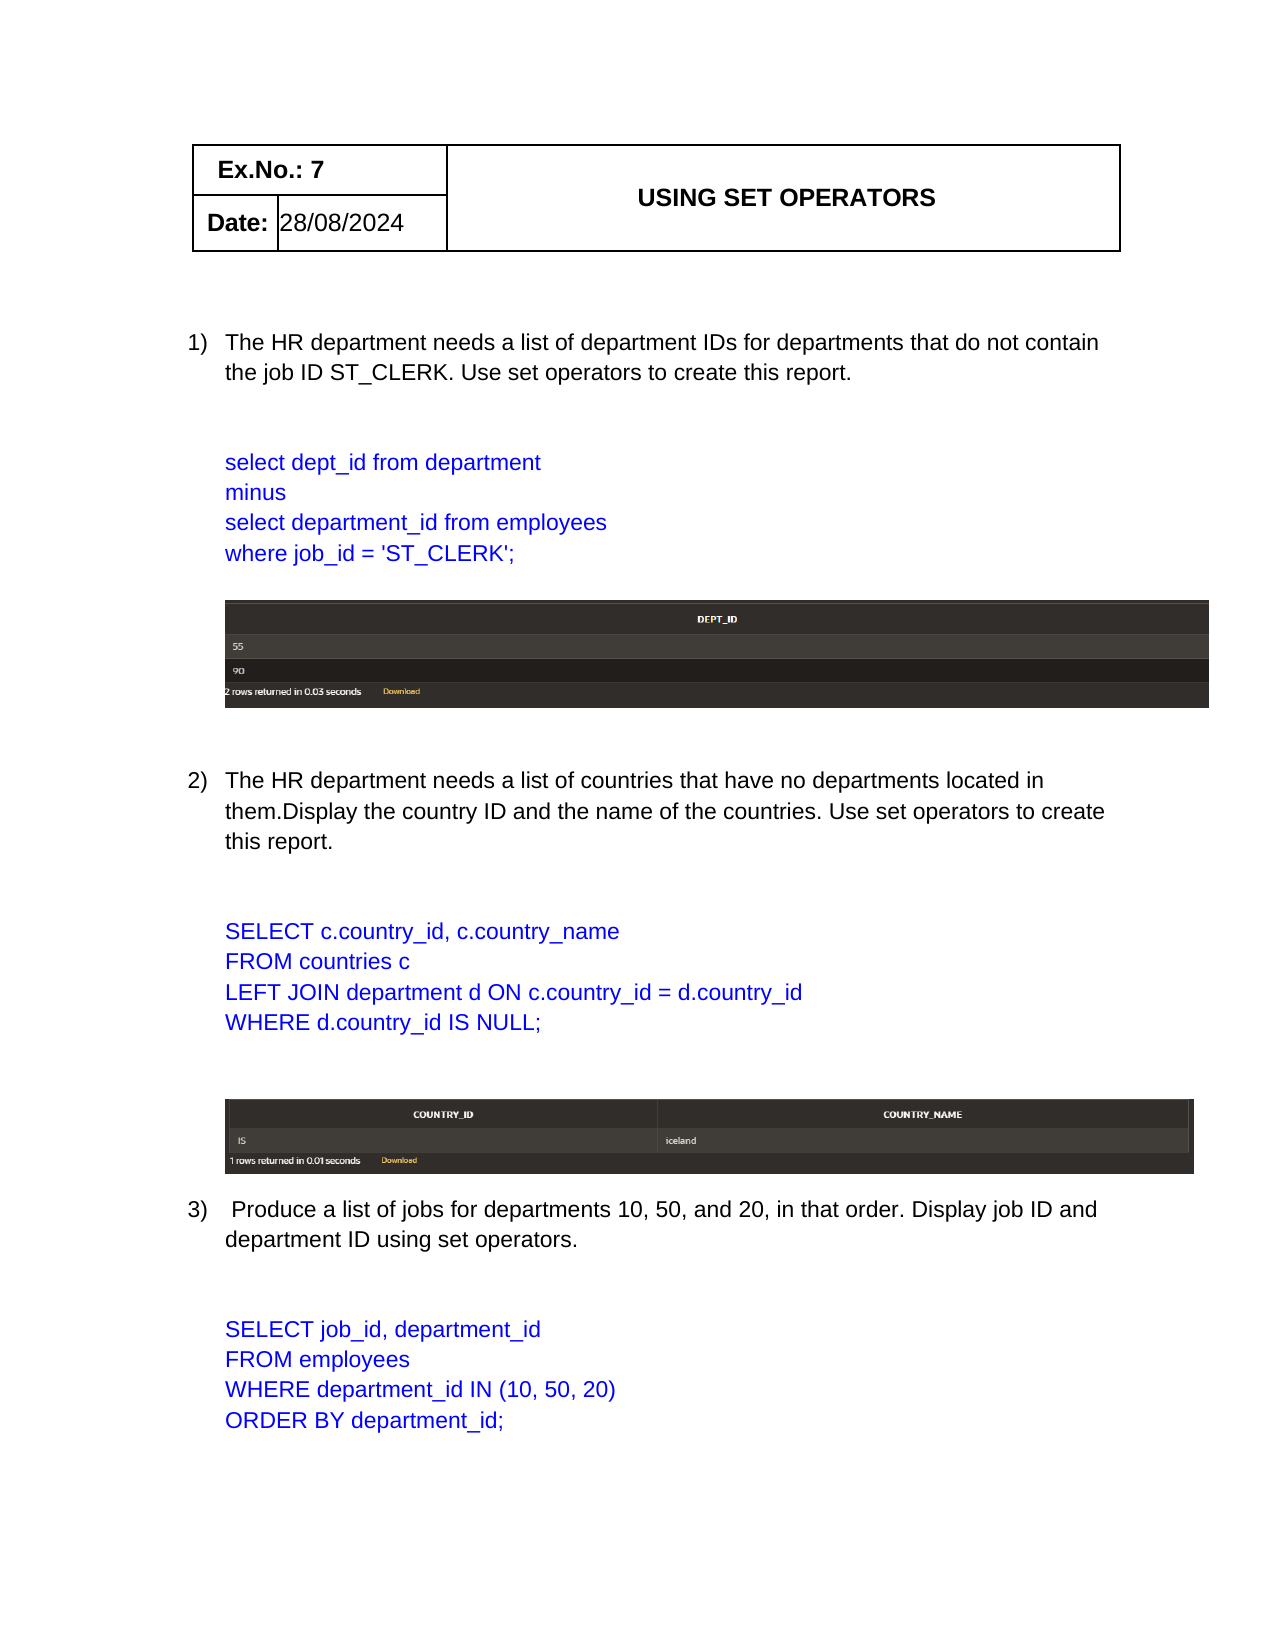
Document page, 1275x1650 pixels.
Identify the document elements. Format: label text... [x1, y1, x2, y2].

list The HR department needs a list of department IDs for departments that do not contain the job ID ST_CLERK. Use set operators to create this report. [187, 328, 1099, 385]
text LEFT JOIN department d ON c.country_id = d.country_id WHERE d.country_id IS NULL; [225, 978, 847, 1035]
text select department_id from employees where job_id = 'ST_CLERK'; [225, 509, 609, 566]
text select dept_id from department minus [225, 449, 543, 506]
table_cell 28/08/2024 [279, 196, 446, 250]
list Produce a list of jobs for departments 10, 50, and 20, in that order. Display job ID and department ID using set operators. [187, 1196, 1098, 1252]
picture [225, 600, 1209, 708]
list The HR department needs a list of countries that have no departments located in them.Display the country ID and the name of the countries. Use set operators to create this report. [187, 767, 1105, 854]
table_cell Date: [194, 196, 277, 250]
picture [225, 1099, 1194, 1174]
table_header Ex.No.: 7 [194, 146, 446, 194]
text WHERE department_id IN (10, 50, 20) ORDER BY department_id; [225, 1376, 618, 1433]
text SELECT c.country_id, c.country_name FROM countries c [225, 918, 622, 974]
text SELECT job_id, department_id FROM employees [225, 1316, 543, 1372]
table_header USING SET OPERATORS [448, 146, 1119, 250]
